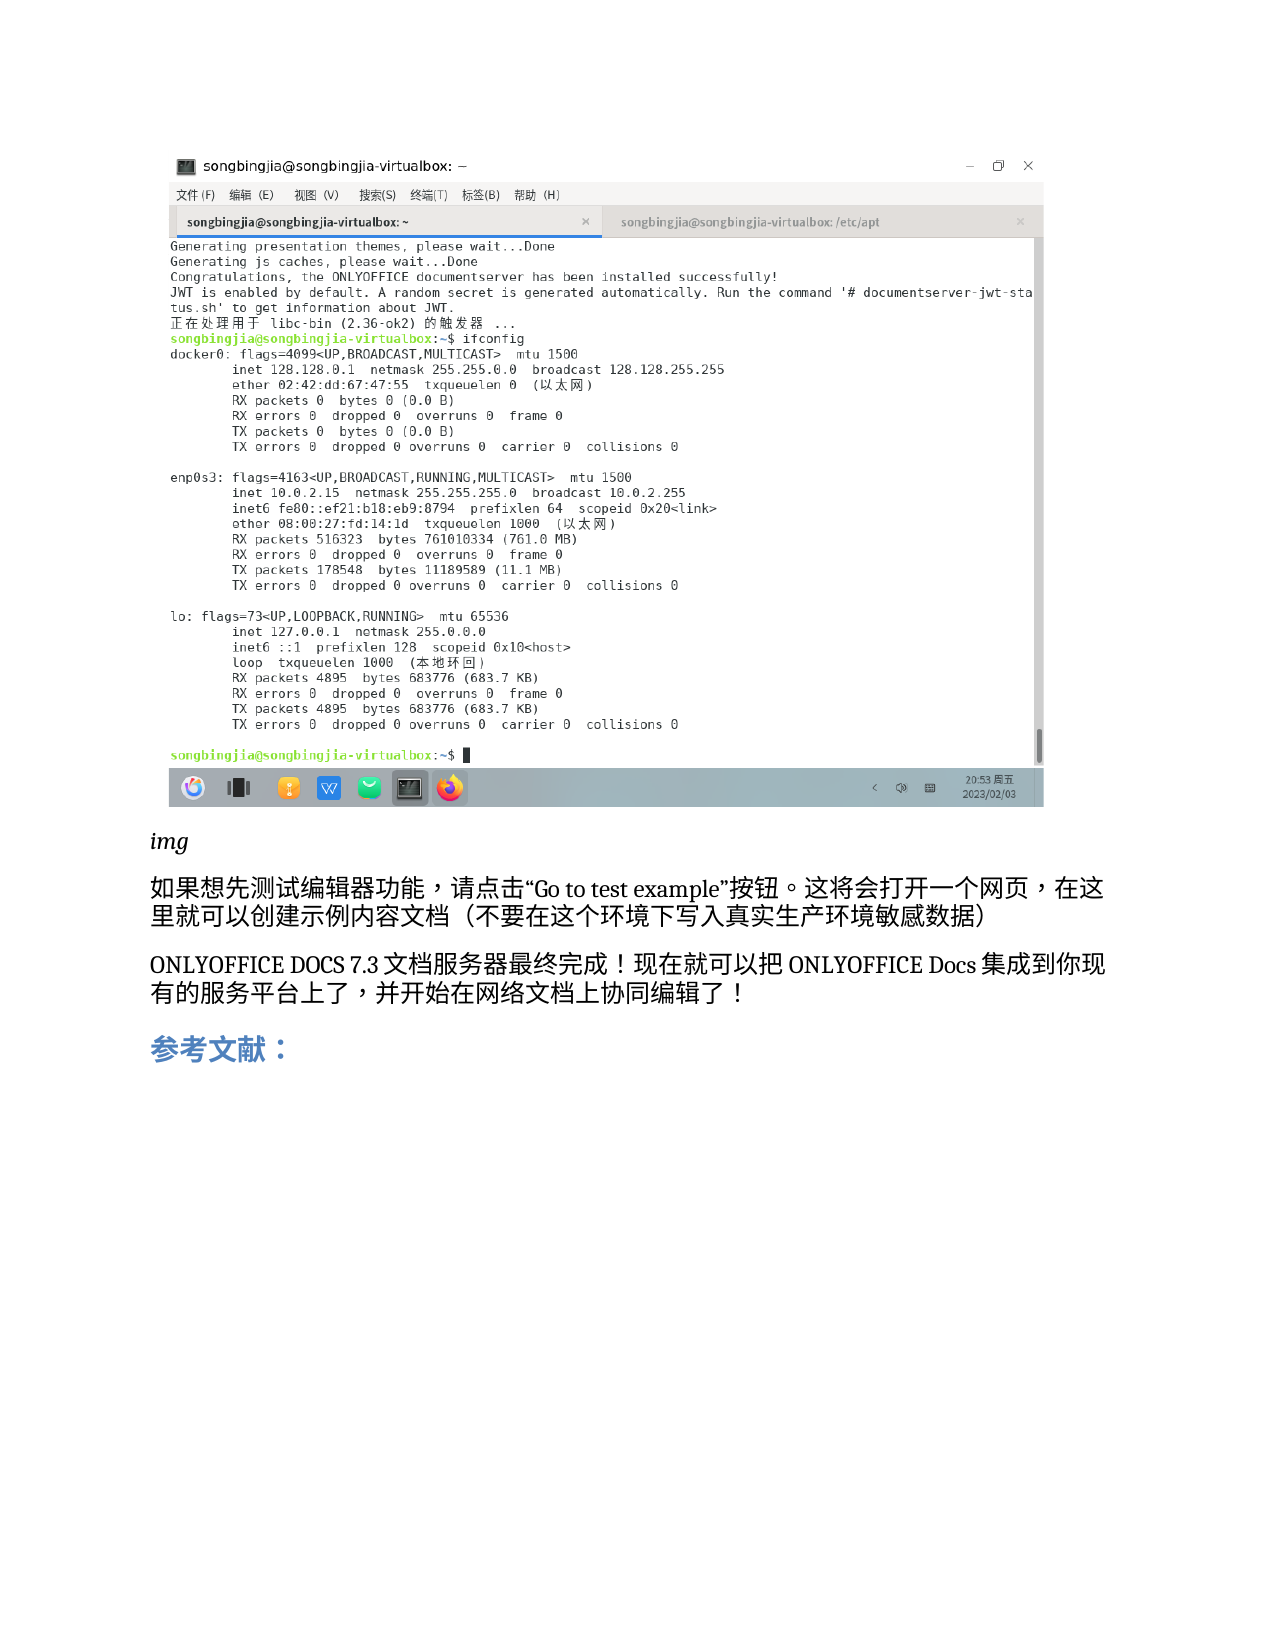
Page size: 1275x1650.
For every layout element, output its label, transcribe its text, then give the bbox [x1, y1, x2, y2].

text img [150, 827, 1125, 856]
subtitle 参考文献： [150, 1029, 1125, 1069]
text 如果想先测试编辑器功能，请点击“Go to test example”按钮。这将会打开一个网页，在这里就可以创建示例内容文档（不要在这个环境下写入真实生产环境敏感数据） [150, 874, 1125, 932]
text ONLYOFFICE DOCS 7.3文档服务器最终完成！现在就可以把ONLYOFFICE Docs集成到你现有的服务平台上了，并开始在网络文档上协同编辑了！ [150, 951, 1125, 1008]
picture [168, 150, 1044, 807]
